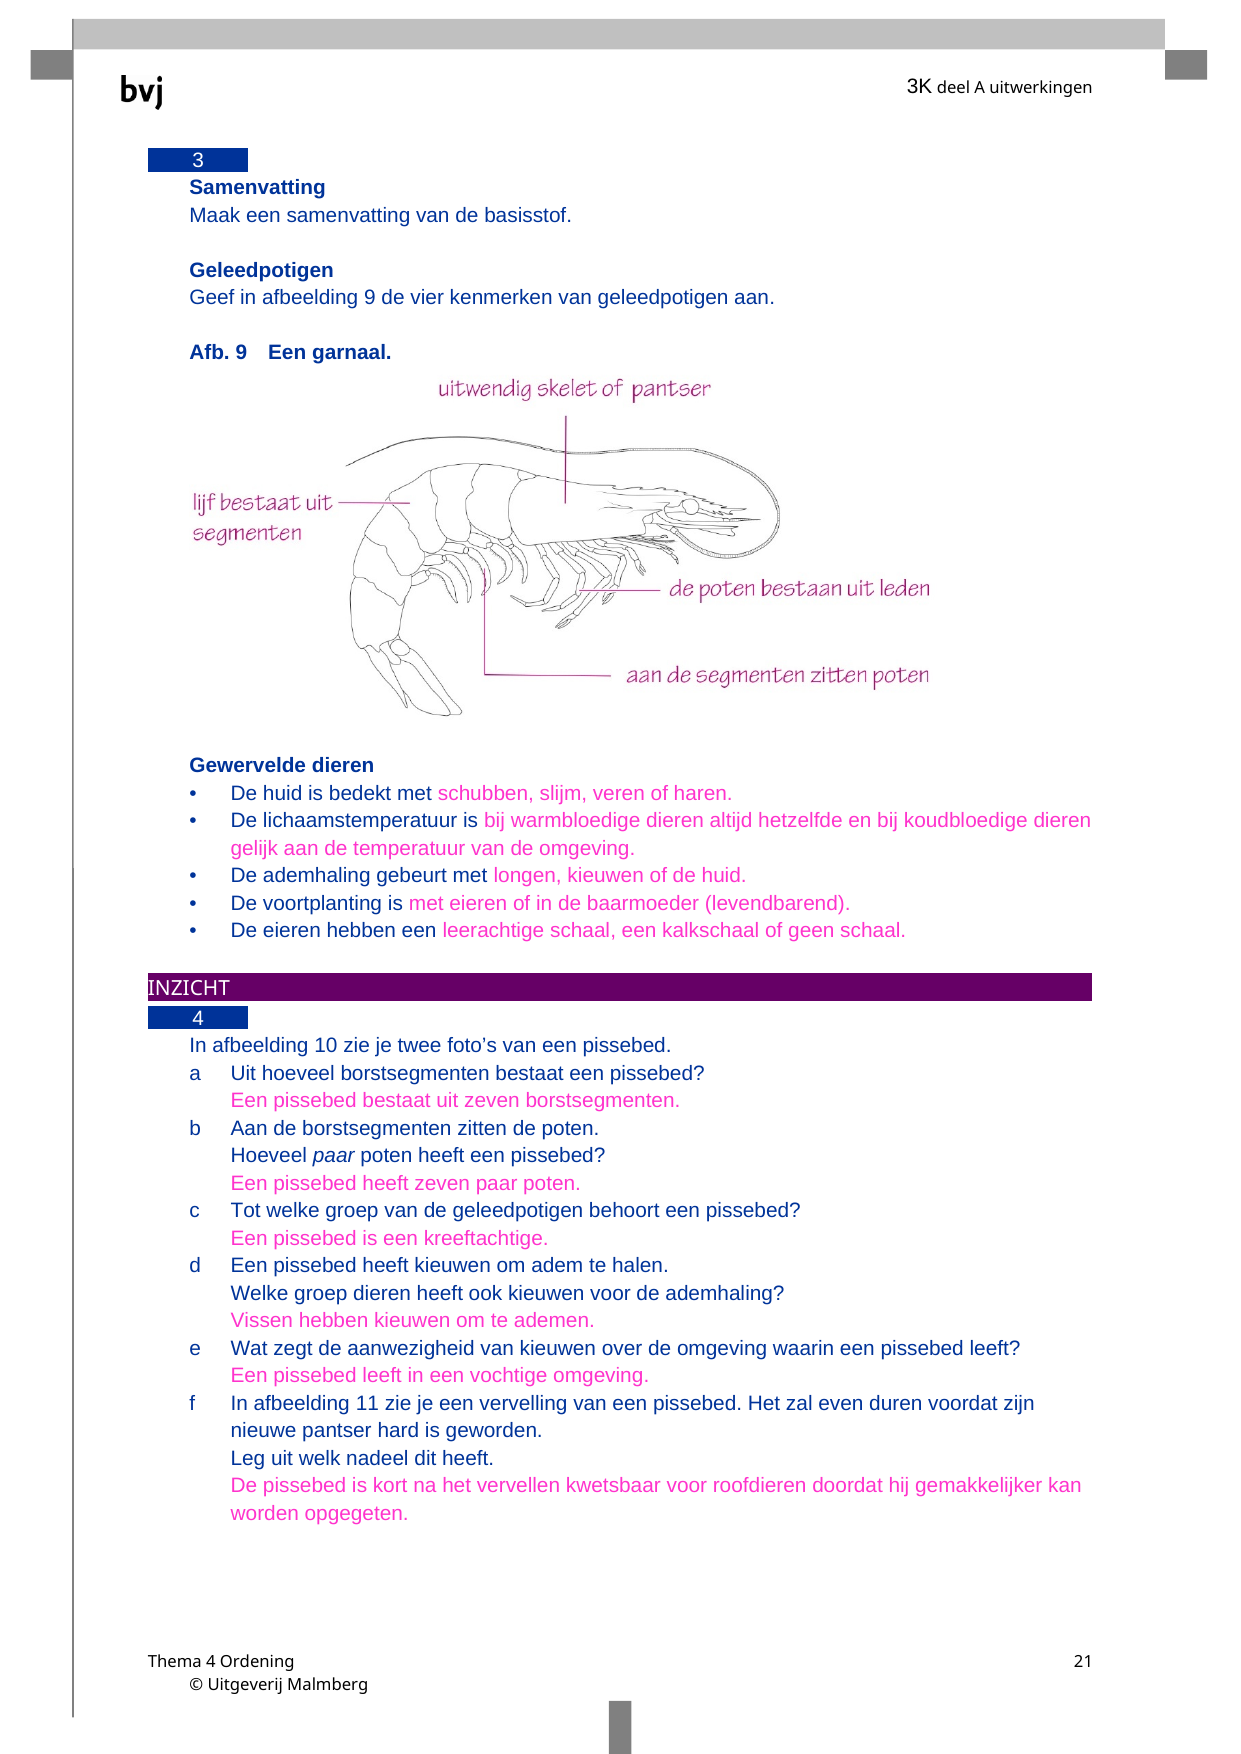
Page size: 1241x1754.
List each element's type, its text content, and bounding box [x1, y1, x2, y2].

text • De eieren hebben een leerachtige schaal, een kalkschaal of geen schaal. [189, 918, 1092, 942]
text Leg uit welk nadeel dit heeft. [230, 1446, 1092, 1469]
text Maak een samenvatting van de basisstof. [189, 203, 1092, 227]
text • De ademhaling gebeurt met longen, kieuwen of de huid. [189, 863, 1092, 887]
text f In afbeelding 11 zie je een vervelling van een pissebed. Het zal even duren voordat zijn nieuwe pantser hard is geworden. [189, 1391, 1092, 1442]
picture [121, 75, 162, 110]
text d Een pissebed heeft kieuwen om adem te halen. [189, 1253, 1092, 1277]
text INZICHT [148, 973, 1092, 1001]
text c Tot welke groep van de geleedpotigen behoort een pissebed? [189, 1198, 1092, 1222]
text De pissebed is kort na het vervellen kwetsbaar voor roofdieren doordat hij gemakkelijker kan worden opgegeten. [230, 1473, 1092, 1524]
text b Aan de borstsegmenten zitten de poten. [189, 1116, 1092, 1139]
picture [189, 371, 938, 722]
text Een pissebed bestaat uit zeven borstsegmenten. [230, 1088, 1092, 1112]
text In afbeelding 10 zie je twee foto’s van een pissebed. [189, 1033, 1092, 1057]
text Geleedpotigen [189, 258, 1092, 282]
text • De lichaamstemperatuur is bij warmbloedige dieren altijd hetzelfde en bij koudbloedige dieren gelijk aan de temperatuur van de omgeving. [189, 808, 1092, 859]
text Een pissebed is een kreeftachtige. [230, 1226, 1092, 1249]
text Een pissebed heeft zeven paar poten. [230, 1171, 1092, 1194]
text Vissen hebben kieuwen om te ademen. [230, 1308, 1092, 1332]
text Samenvatting [189, 175, 1092, 199]
text 4 [148, 1006, 248, 1029]
text • De voortplanting is met eieren of in de baarmoeder (levendbarend). [189, 890, 1092, 914]
text Een pissebed leeft in een vochtige omgeving. [230, 1363, 1092, 1387]
text Gewervelde dieren [189, 753, 1092, 777]
text Afb. 9 Een garnaal. [189, 340, 1092, 364]
text • De huid is bedekt met schubben, slijm, veren of haren. [189, 780, 1092, 804]
text Hoeveel paar poten heeft een pissebed? [230, 1143, 1092, 1167]
text a Uit hoeveel borstsegmenten bestaat een pissebed? [189, 1061, 1092, 1084]
text 3 [148, 148, 248, 172]
text Welke groep dieren heeft ook kieuwen voor de ademhaling? [230, 1281, 1092, 1304]
text Geef in afbeelding 9 de vier kenmerken van geleedpotigen aan. [189, 285, 1092, 309]
text e Wat zegt de aanwezigheid van kieuwen over de omgeving waarin een pissebed leeft? [189, 1336, 1092, 1359]
